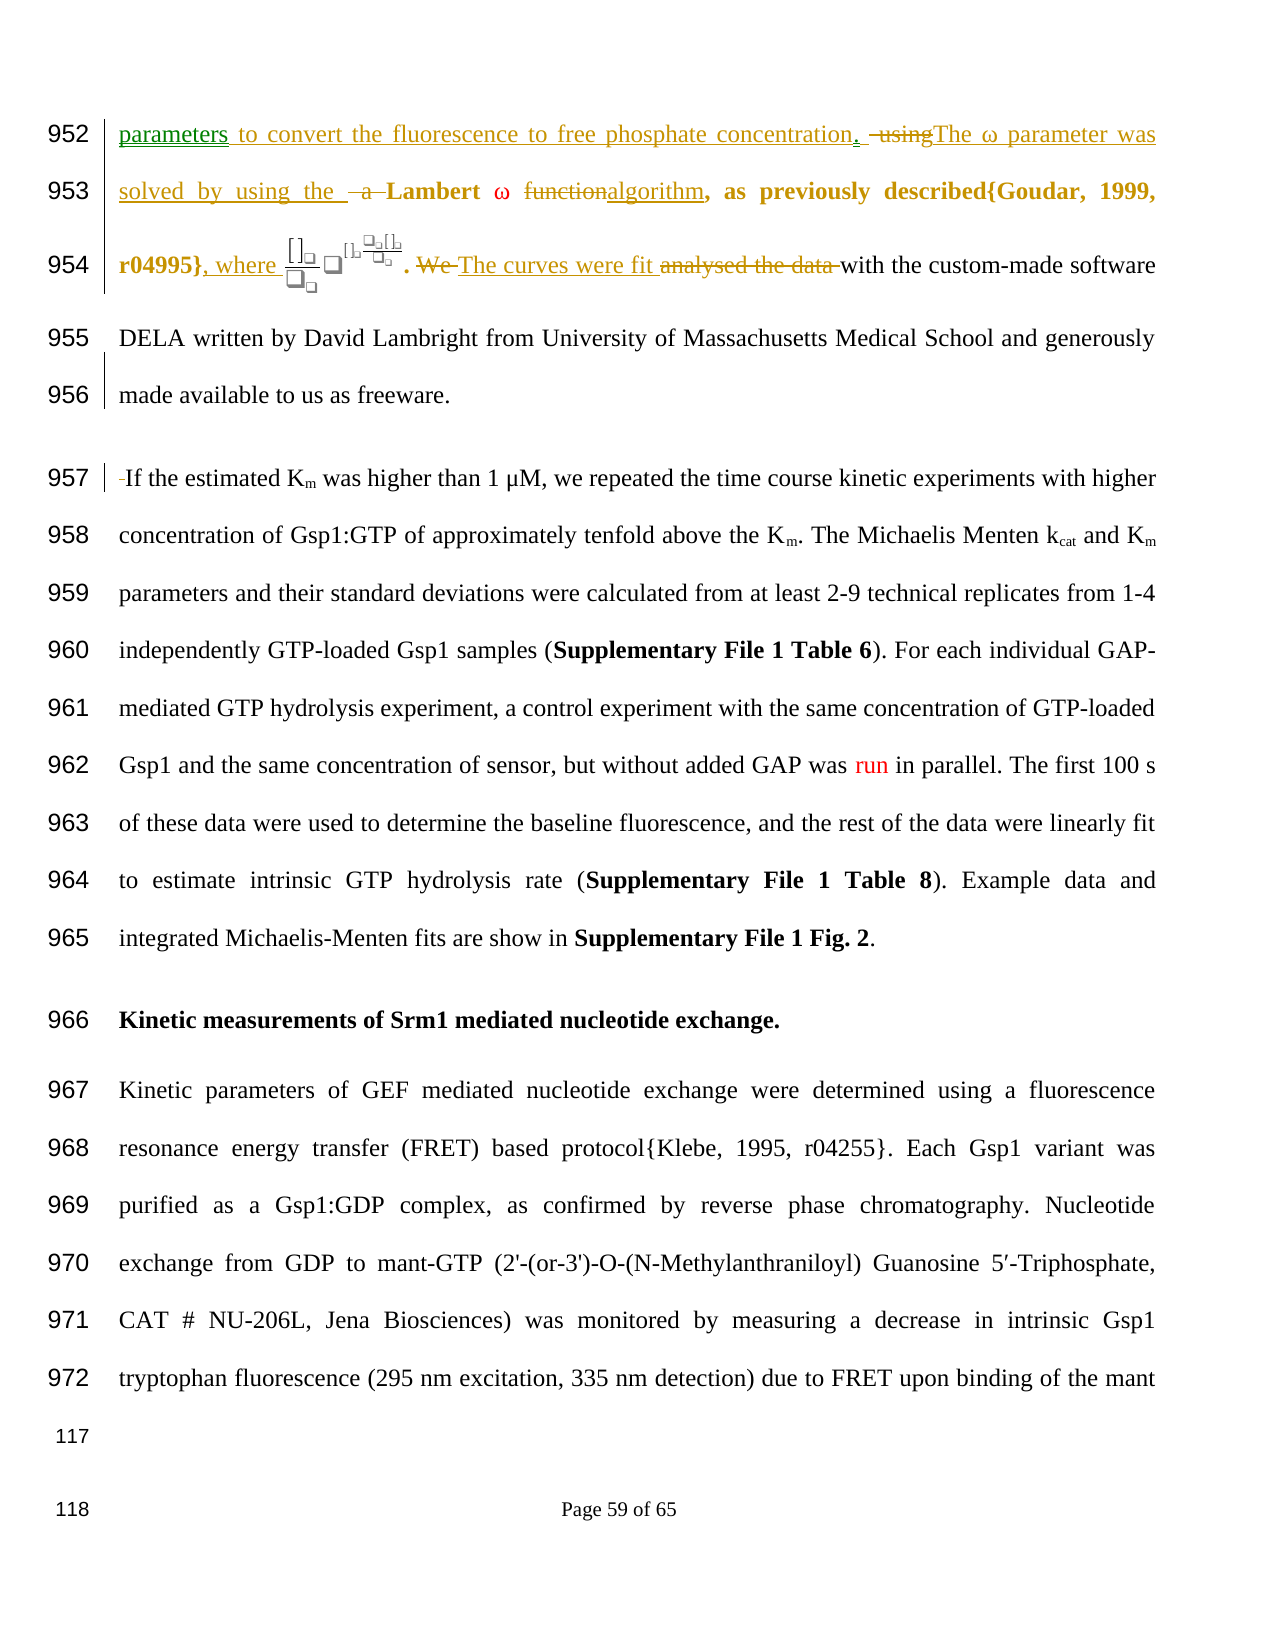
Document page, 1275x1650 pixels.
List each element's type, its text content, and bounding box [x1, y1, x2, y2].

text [119, 119, 1156, 409]
text If the estimated Km was higher than 1 μM, we repeated the time course kinetic experiments with higher concentration of Gsp1:GTP of approximately tenfold above the Km. The Michaelis Menten kcat and Km parameters and their standard deviations were calculated from at least 2-9 technical replicates from 1-4 independently GTP-loaded Gsp1 samples (Supplementary File 1 Table 6). For each individual GAP-mediated GTP hydrolysis experiment, a control experiment with the same concentration of GTP-loaded Gsp1 and the same concentration of sensor, but without added GAP was run in parallel. The first 100 s of these data were used to determine the baseline fluorescence, and the rest of the data were linearly fit to estimate intrinsic GTP hydrolysis rate (Supplementary File 1 Table 8). Example data and integrated Michaelis-Menten fits are show in Supplementary File 1 Fig. 2. [119, 463, 1156, 952]
subtitle Kinetic measurements of Srm1 mediated nucleotide exchange. [119, 1006, 1156, 1034]
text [119, 1076, 1156, 1392]
